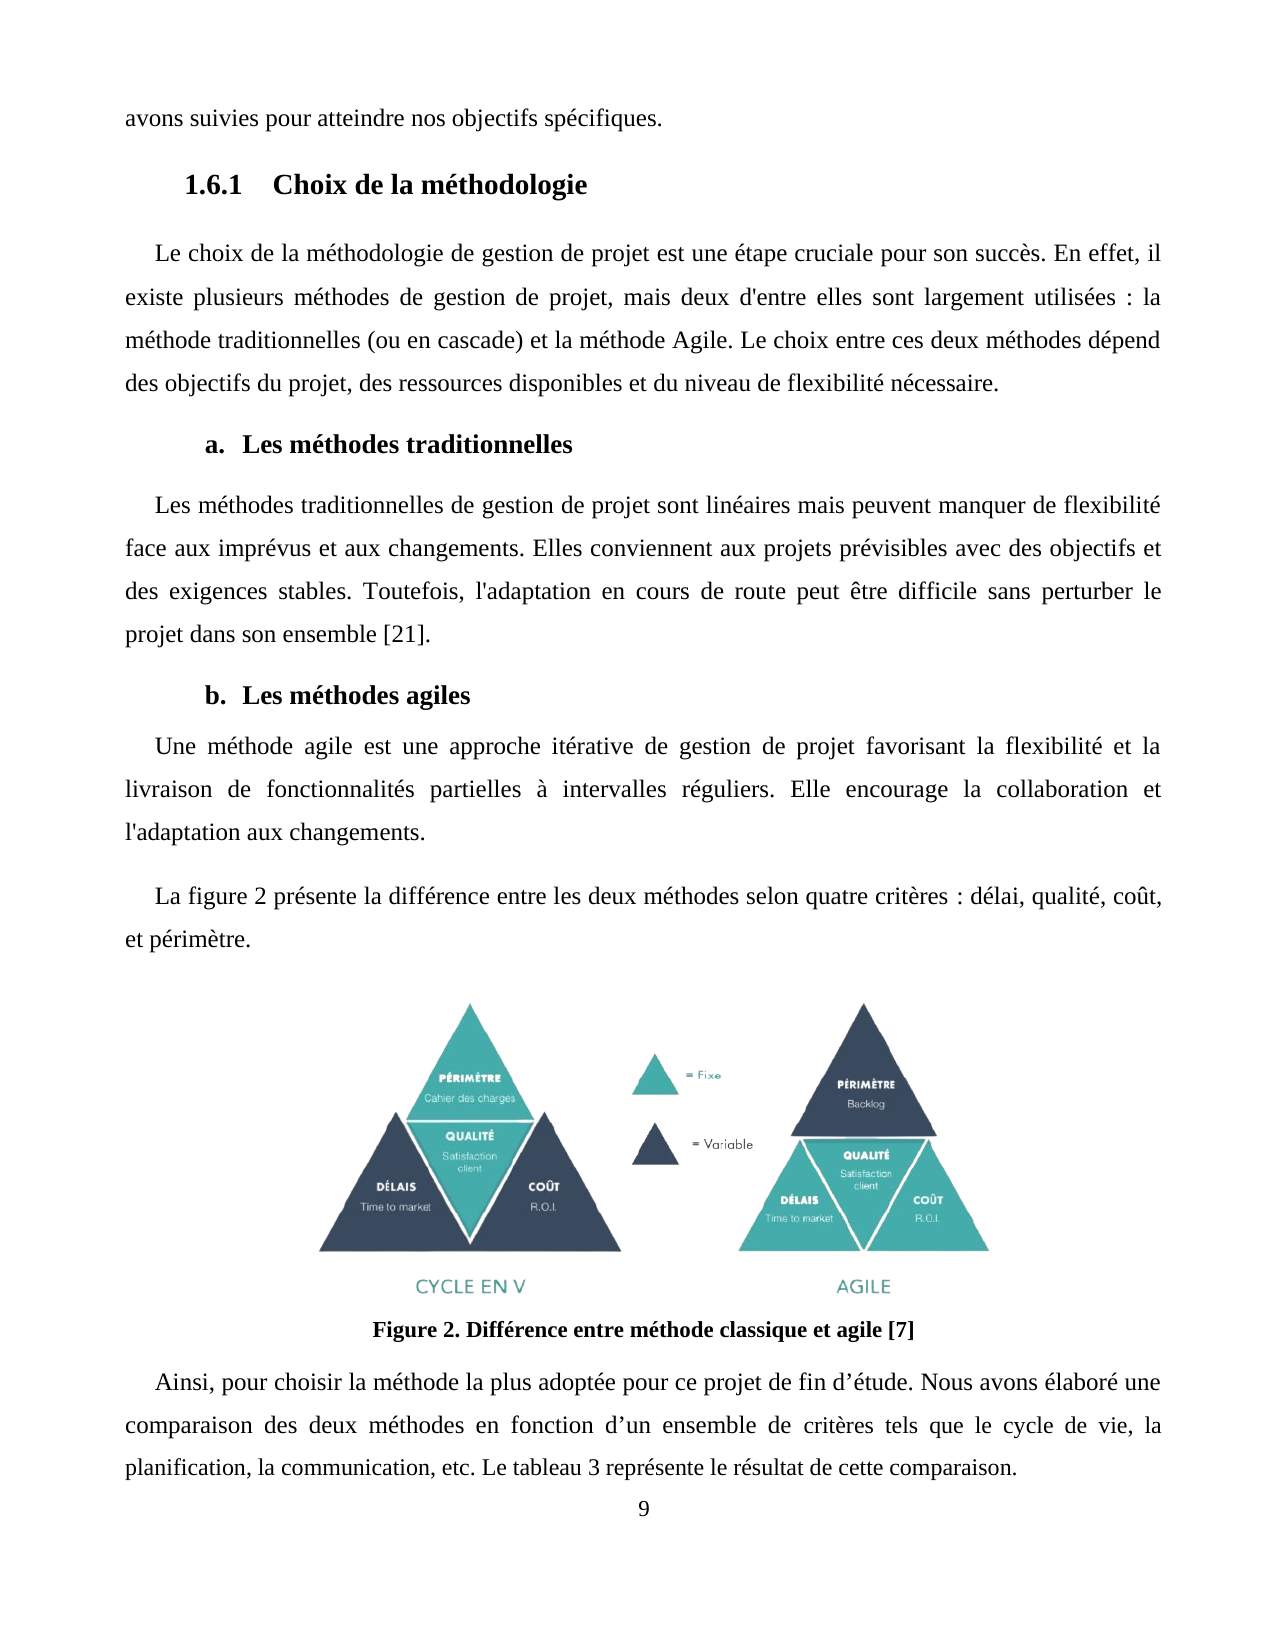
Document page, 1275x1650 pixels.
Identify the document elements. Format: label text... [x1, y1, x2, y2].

text Ainsi, pour choisir la méthode la plus adoptée pour ce projet de fin d’étude. Nous avons élaboré une comparaison des deux méthodes en fonction d’un ensemble de critères tels que le cycle de vie, la planification, la communication, etc. Le tableau 3 représente le résultat de cette comparaison. [125, 1367, 1162, 1480]
text Les méthodes traditionnelles de gestion de projet sont linéaires mais peuvent manquer de flexibilité face aux imprévus et aux changements. Elles conviennent aux projets prévisibles avec des objectifs et des exigences stables. Toutefois, l'adaptation en cours de route peut être difficile sans perturber le projet dans son ensemble [21]. [125, 490, 1162, 648]
list Les méthodes traditionnelles [204, 428, 1162, 459]
subtitle Choix de la méthodologie [125, 167, 1162, 201]
text Une méthode agile est une approche itérative de gestion de projet favorisant la flexibilité et la livraison de fonctionnalités partielles à intervalles réguliers. Elle encourage la collaboration et l'adaptation aux changements. [125, 731, 1162, 846]
text La figure 2 présente la différence entre les deux méthodes selon quatre critères : délai, qualité, coût, et périmètre. [125, 881, 1162, 953]
text Figure 2. Différence entre méthode classique et agile [7] [125, 1316, 1162, 1342]
picture [303, 988, 1014, 1303]
list Les méthodes agiles [204, 679, 1162, 710]
text Le choix de la méthodologie de gestion de projet est une étape cruciale pour son succès. En effet, il existe plusieurs méthodes de gestion de projet, mais deux d'entre elles sont largement utilisées : la méthode traditionnelles (ou en cascade) et la méthode Agile. Le choix entre ces deux méthodes dépend des objectifs du projet, des ressources disponibles et du niveau de flexibilité nécessaire. [125, 238, 1162, 397]
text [125, 103, 1162, 132]
